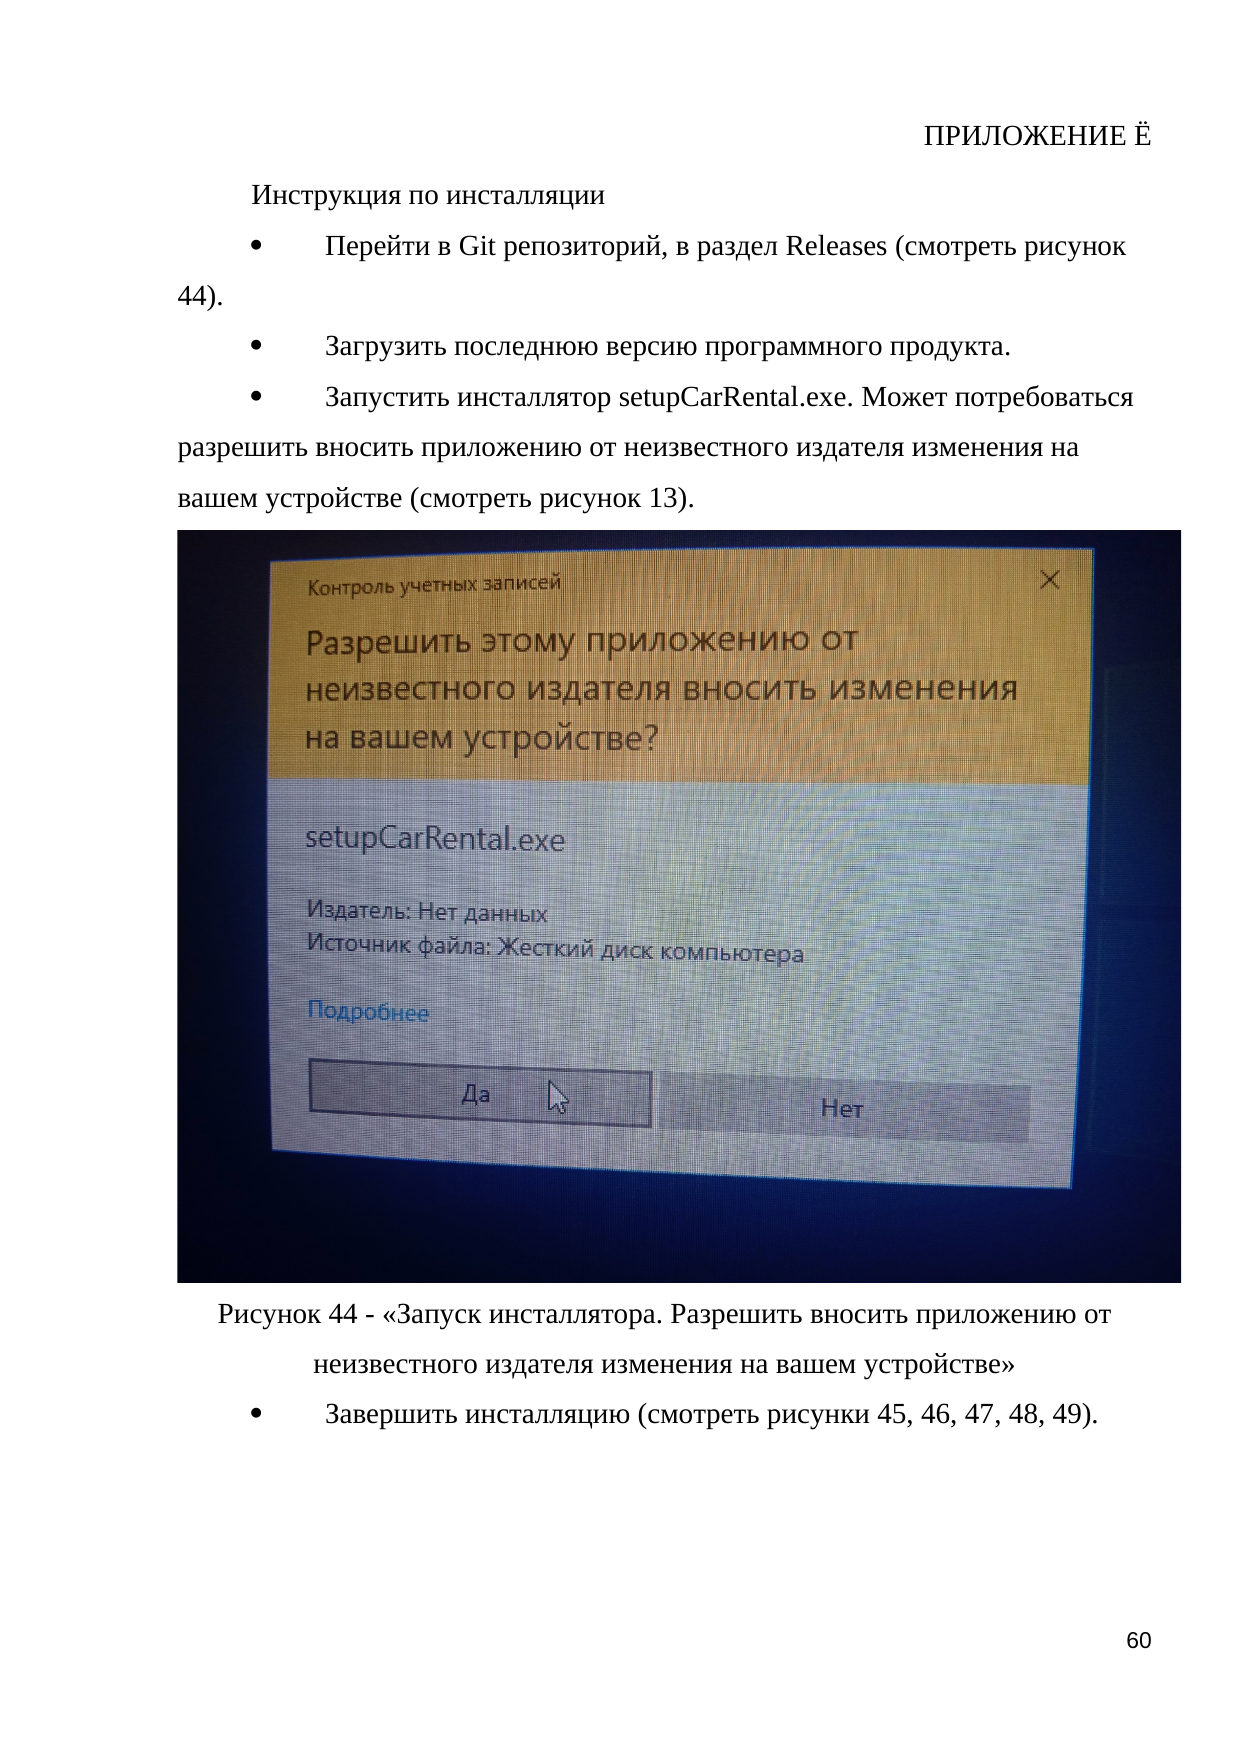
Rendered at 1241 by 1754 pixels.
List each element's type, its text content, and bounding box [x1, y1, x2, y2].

text ПРИЛОЖЕНИЕ Ё [177, 118, 1152, 152]
list Загрузить последнюю версию программного продукта. [177, 328, 1152, 362]
list Запустить инсталлятор setupCarRental.exe. Может потребоваться разрешить вносить приложению от неизвестного издателя изменения на вашем устройстве (смотреть рисунок 13). [177, 379, 1152, 513]
picture [177, 530, 1182, 1283]
text Инструкция по инсталляции [177, 177, 1152, 211]
list Перейти в Git репозиторий, в раздел Releases (смотреть рисунок 44). [177, 228, 1152, 312]
list Завершить инсталляцию (смотреть рисунки 45, 46, 47, 48, 49). [177, 1397, 1152, 1430]
text Рисунок 44 - «Запуск инсталлятора. Разрешить вносить приложению от неизвестного издателя изменения на вашем устройстве» [177, 1296, 1152, 1380]
